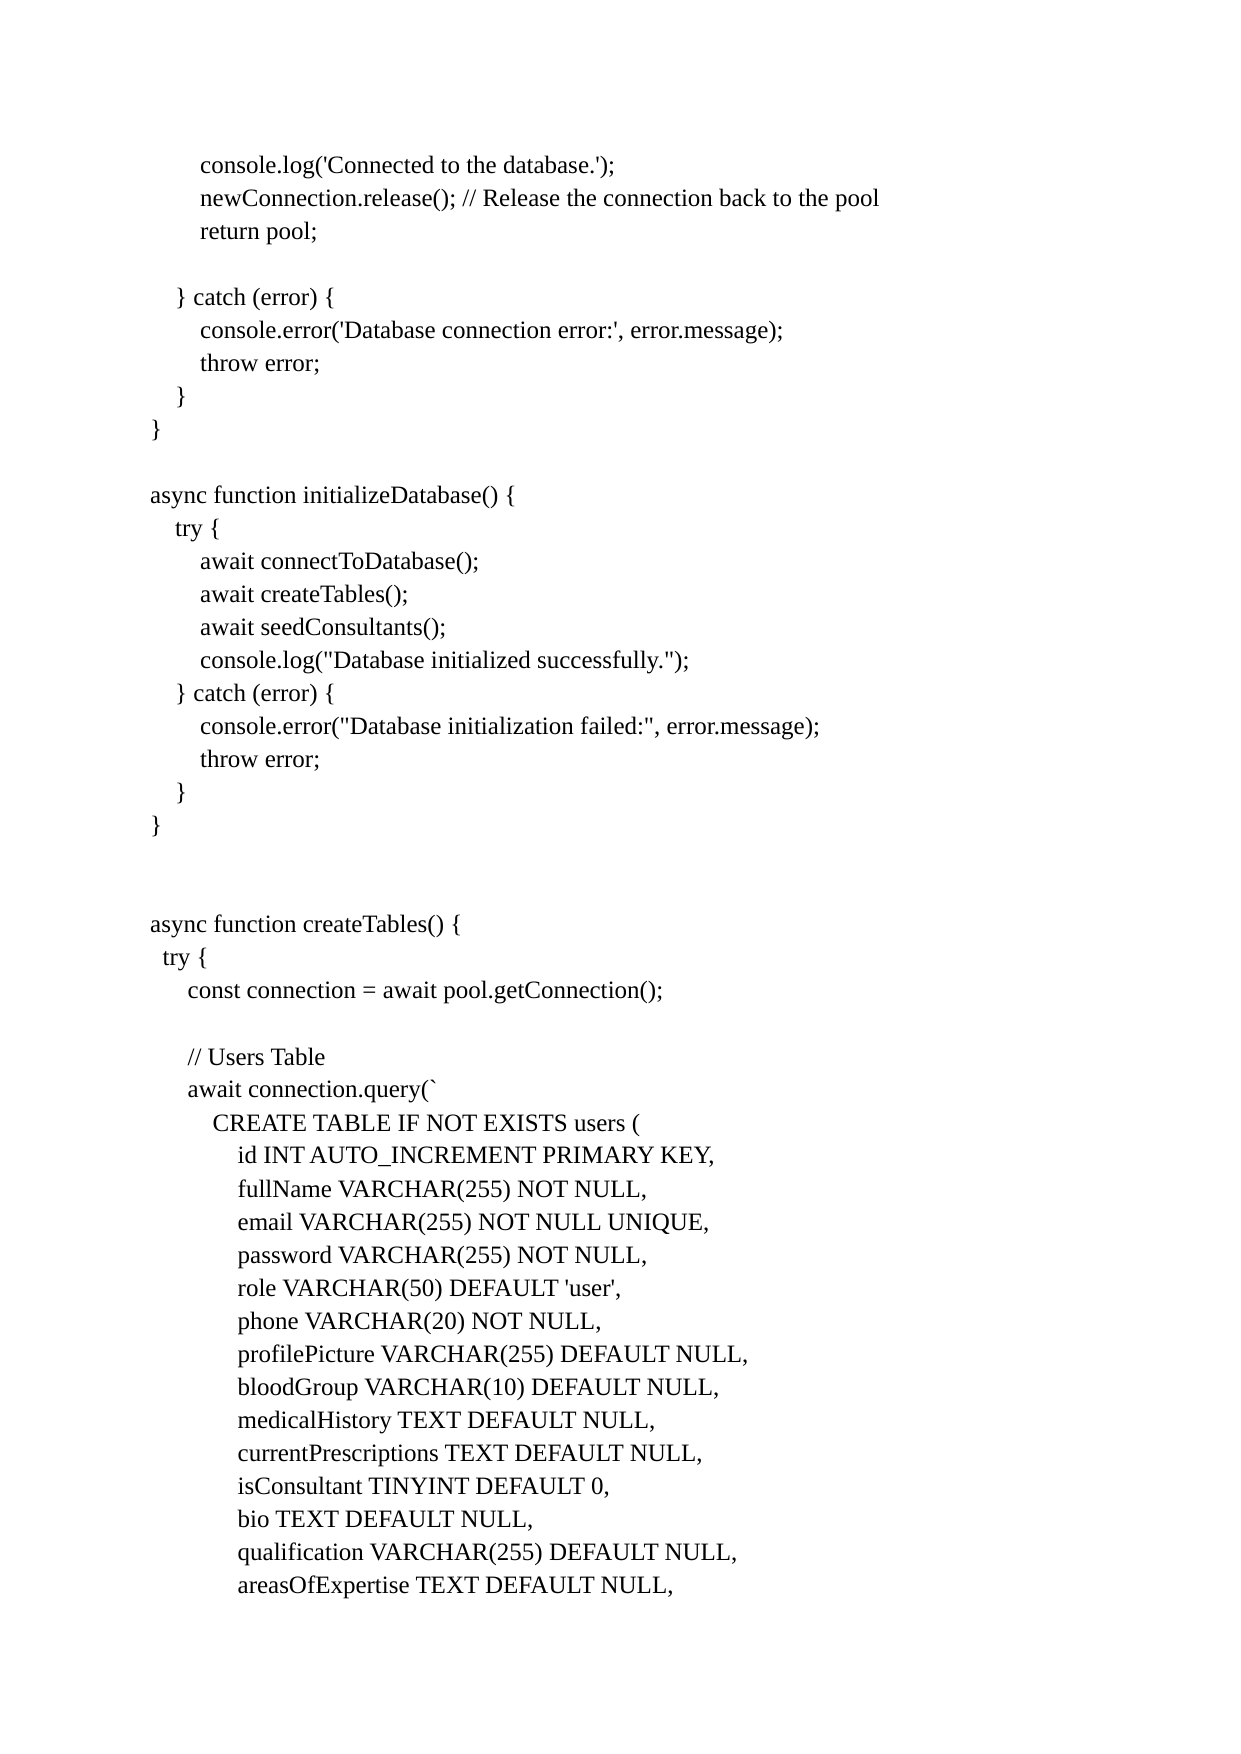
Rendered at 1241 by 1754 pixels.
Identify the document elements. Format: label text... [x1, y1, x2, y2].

text id INT AUTO_INCREMENT PRIMARY KEY, [150, 1141, 1090, 1169]
text console.log('Connected to the database.'); [150, 150, 1090, 179]
text email VARCHAR(255) NOT NULL UNIQUE, [150, 1207, 1090, 1235]
text await connectToDatabase(); [150, 546, 1090, 575]
text return pool; [150, 216, 1090, 245]
text } [150, 414, 1090, 443]
text qualification VARCHAR(255) DEFAULT NULL, [150, 1537, 1090, 1566]
text console.log("Database initialized successfully."); [150, 645, 1090, 674]
text role VARCHAR(50) DEFAULT 'user', [150, 1273, 1090, 1301]
text bloodGroup VARCHAR(10) DEFAULT NULL, [150, 1372, 1090, 1401]
text } catch (error) { [150, 282, 1090, 311]
text password VARCHAR(255) NOT NULL, [150, 1240, 1090, 1268]
text try { [150, 942, 1090, 971]
text console.error("Database initialization failed:", error.message); [150, 711, 1090, 740]
text throw error; [150, 348, 1090, 377]
text const connection = await pool.getConnection(); [150, 976, 1090, 1004]
text } [150, 810, 1090, 839]
text phone VARCHAR(20) NOT NULL, [150, 1306, 1090, 1334]
text try { [150, 513, 1090, 542]
text fullName VARCHAR(255) NOT NULL, [150, 1174, 1090, 1202]
text await createTables(); [150, 579, 1090, 608]
text profilePicture VARCHAR(255) DEFAULT NULL, [150, 1339, 1090, 1367]
text await connection.query(` [150, 1074, 1090, 1103]
text async function initializeDatabase() { [150, 480, 1090, 509]
text // Users Table [150, 1042, 1090, 1070]
text currentPrescriptions TEXT DEFAULT NULL, [150, 1438, 1090, 1467]
text medicalHistory TEXT DEFAULT NULL, [150, 1405, 1090, 1433]
text } [150, 777, 1090, 806]
text } catch (error) { [150, 678, 1090, 707]
text areasOfExpertise TEXT DEFAULT NULL, [150, 1570, 1090, 1599]
text console.error('Database connection error:', error.message); [150, 315, 1090, 344]
text bio TEXT DEFAULT NULL, [150, 1504, 1090, 1533]
text async function createTables() { [150, 909, 1090, 938]
text newConnection.release(); // Release the connection back to the pool [150, 183, 1090, 212]
text } [150, 381, 1090, 410]
text await seedConsultants(); [150, 612, 1090, 641]
text isConsultant TINYINT DEFAULT 0, [150, 1471, 1090, 1499]
text CREATE TABLE IF NOT EXISTS users ( [150, 1108, 1090, 1136]
text throw error; [150, 744, 1090, 773]
